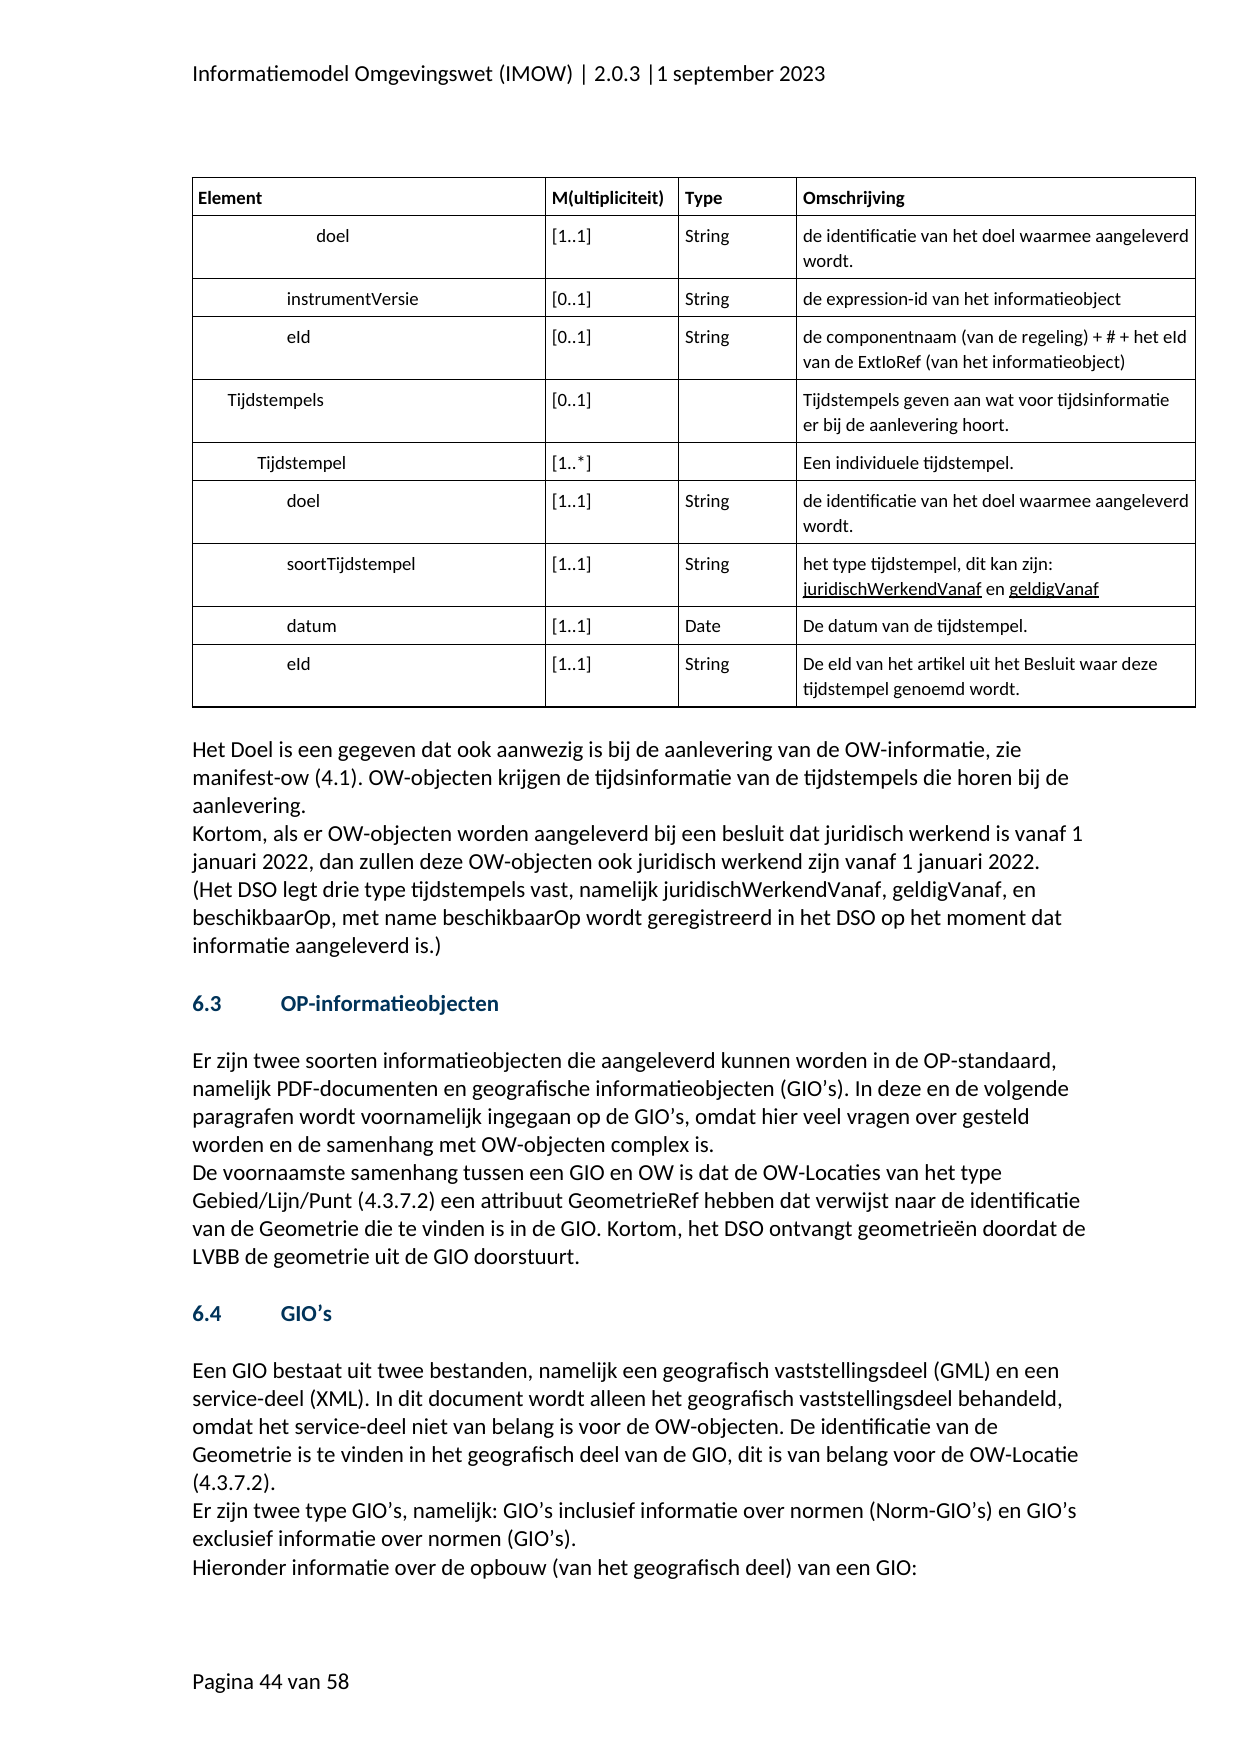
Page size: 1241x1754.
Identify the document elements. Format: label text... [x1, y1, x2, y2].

table_cell soortTijdstempel [193, 544, 545, 606]
table_cell de componentnaam (van de regeling) + # + het eId van de ExtIoRef (van het informatieobject) [797, 317, 1195, 379]
table_header Element [193, 178, 545, 215]
table_cell De datum van de tijdstempel. [797, 607, 1195, 643]
table_cell [0..1] [546, 380, 678, 442]
table_cell de identificatie van het doel waarmee aangeleverd wordt. [797, 216, 1195, 278]
table_cell String [679, 279, 796, 316]
table_cell [1..*] [546, 443, 678, 480]
subtitle OP-informatieobjecten [192, 989, 1092, 1017]
table_cell Date [679, 607, 796, 643]
table_cell instrumentVersie [193, 279, 545, 316]
table_cell datum [193, 607, 545, 643]
table_cell Een individuele tijdstempel. [797, 443, 1195, 480]
table_cell Tijdstempels geven aan wat voor tijdsinformatie er bij de aanlevering hoort. [797, 380, 1195, 442]
table_cell [1..1] [546, 216, 678, 278]
text Het Doel is een gegeven dat ook aanwezig is bij de aanlevering van de OW-informatie, zie manifest-ow (4.1). OW-objecten krijgen de tijdsinformatie van de tijdstempels die horen bij de aanlevering. [192, 735, 1092, 819]
table_cell eId [193, 317, 545, 379]
text Een GIO bestaat uit twee bestanden, namelijk een geografisch vaststellingsdeel (GML) en een service-deel (XML). In dit document wordt alleen het geografisch vaststellingsdeel behandeld, omdat het service-deel niet van belang is voor de OW-objecten. De identificatie van de Geometrie is te vinden in het geografisch deel van de GIO, dit is van belang voor de OW-Locatie (4.3.7.2). [192, 1356, 1092, 1497]
table_cell String [679, 317, 796, 379]
text Kortom, als er OW-objecten worden aangeleverd bij een besluit dat juridisch werkend is vanaf 1 januari 2022, dan zullen deze OW-objecten ook juridisch werkend zijn vanaf 1 januari 2022. (Het DSO legt drie type tijdstempels vast, namelijk juridischWerkendVanaf, geldigVanaf, en beschikbaarOp, met name beschikbaarOp wordt geregistreerd in het DSO op het moment dat informatie aangeleverd is.) [192, 819, 1092, 959]
table_cell String [679, 216, 796, 278]
table_cell [1..1] [546, 607, 678, 643]
table_cell [679, 443, 796, 480]
table_cell String [679, 481, 796, 543]
table_cell doel [193, 216, 545, 278]
table_cell String [679, 544, 796, 606]
table_cell de identificatie van het doel waarmee aangeleverd wordt. [797, 481, 1195, 543]
subtitle GIO’s [192, 1299, 1092, 1327]
text De voornaamste samenhang tussen een GIO en OW is dat de OW-Locaties van het type Gebied/Lijn/Punt (4.3.7.2) een attribuut GeometrieRef hebben dat verwijst naar de identificatie van de Geometrie die te vinden is in de GIO. Kortom, het DSO ontvangt geometrieën doordat de LVBB de geometrie uit de GIO doorstuurt. [192, 1158, 1092, 1270]
table_cell De eId van het artikel uit het Besluit waar deze tijdstempel genoemd wordt. [797, 645, 1195, 706]
text Er zijn twee soorten informatieobjecten die aangeleverd kunnen worden in de OP-standaard, namelijk PDF-documenten en geografische informatieobjecten (GIO’s). In deze en de volgende paragrafen wordt voornamelijk ingegaan op de GIO’s, omdat hier veel vragen over gesteld worden en de samenhang met OW-objecten complex is. [192, 1046, 1092, 1158]
table_header Omschrijving [797, 178, 1195, 215]
table_cell doel [193, 481, 545, 543]
table_cell [679, 380, 796, 442]
table_cell eId [193, 645, 545, 706]
table_cell [1..1] [546, 645, 678, 706]
table_cell String [679, 645, 796, 706]
text Er zijn twee type GIO’s, namelijk: GIO’s inclusief informatie over normen (Norm-GIO’s) en GIO’s exclusief informatie over normen (GIO’s). [192, 1497, 1092, 1553]
table_header Type [679, 178, 796, 215]
text Hieronder informatie over de opbouw (van het geografisch deel) van een GIO: [192, 1553, 1092, 1581]
table_cell [0..1] [546, 279, 678, 316]
table_cell [1..1] [546, 481, 678, 543]
table_header M(ultipliciteit) [546, 178, 678, 215]
table_cell Tijdstempels [193, 380, 545, 442]
table_cell de expression-id van het informatieobject [797, 279, 1195, 316]
table_cell [0..1] [546, 317, 678, 379]
table_cell [1..1] [546, 544, 678, 606]
table_cell Tijdstempel [193, 443, 545, 480]
table_cell het type tijdstempel, dit kan zijn: juridischWerkendVanaf en geldigVanaf [797, 544, 1195, 606]
